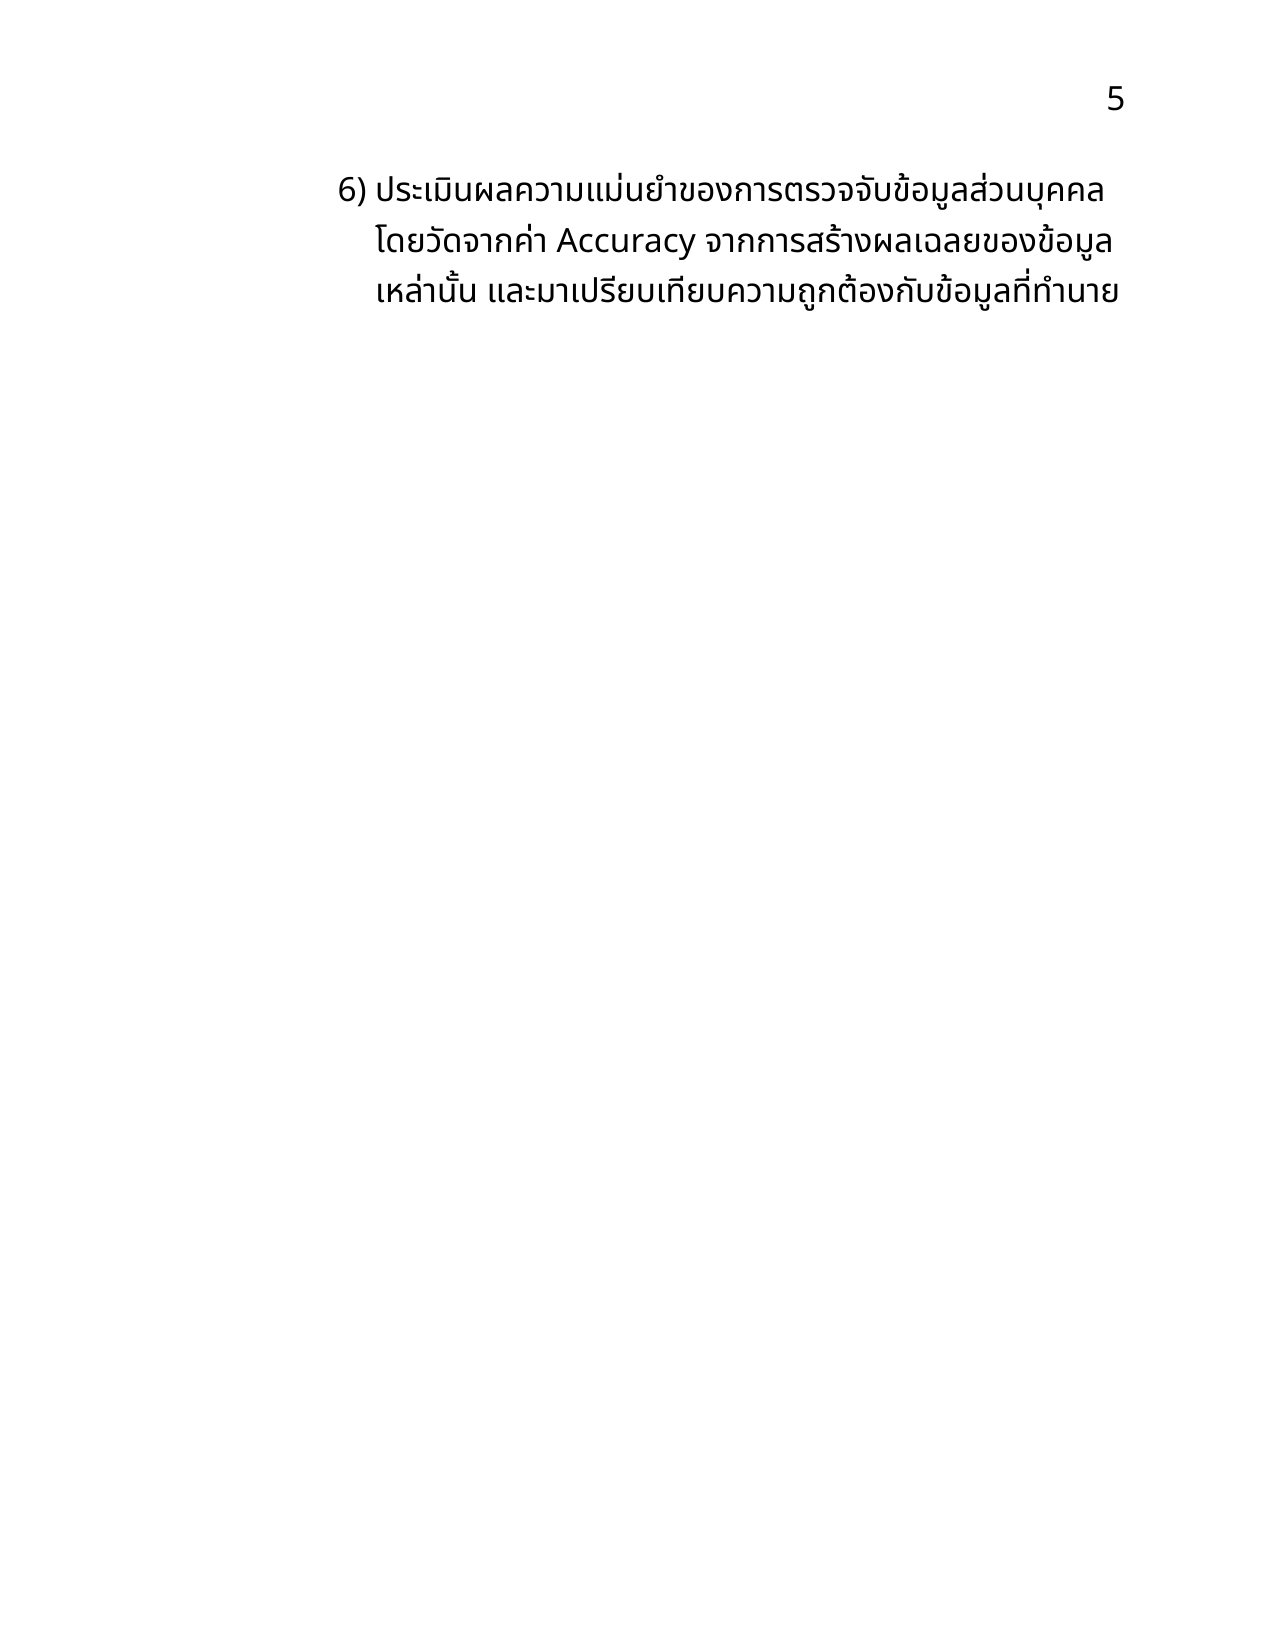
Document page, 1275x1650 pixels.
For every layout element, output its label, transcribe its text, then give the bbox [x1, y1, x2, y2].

list ประเมินผลความแม่นยำของการตรวจจับข้อมูลส่วนบุคคลโดยวัดจากค่า Accuracy จากการสร้างผลเฉลยของข้อมูลเหล่านั้น และมาเปรียบเทียบความถูกต้องกับข้อมูลที่ทำนาย [337, 166, 1125, 317]
